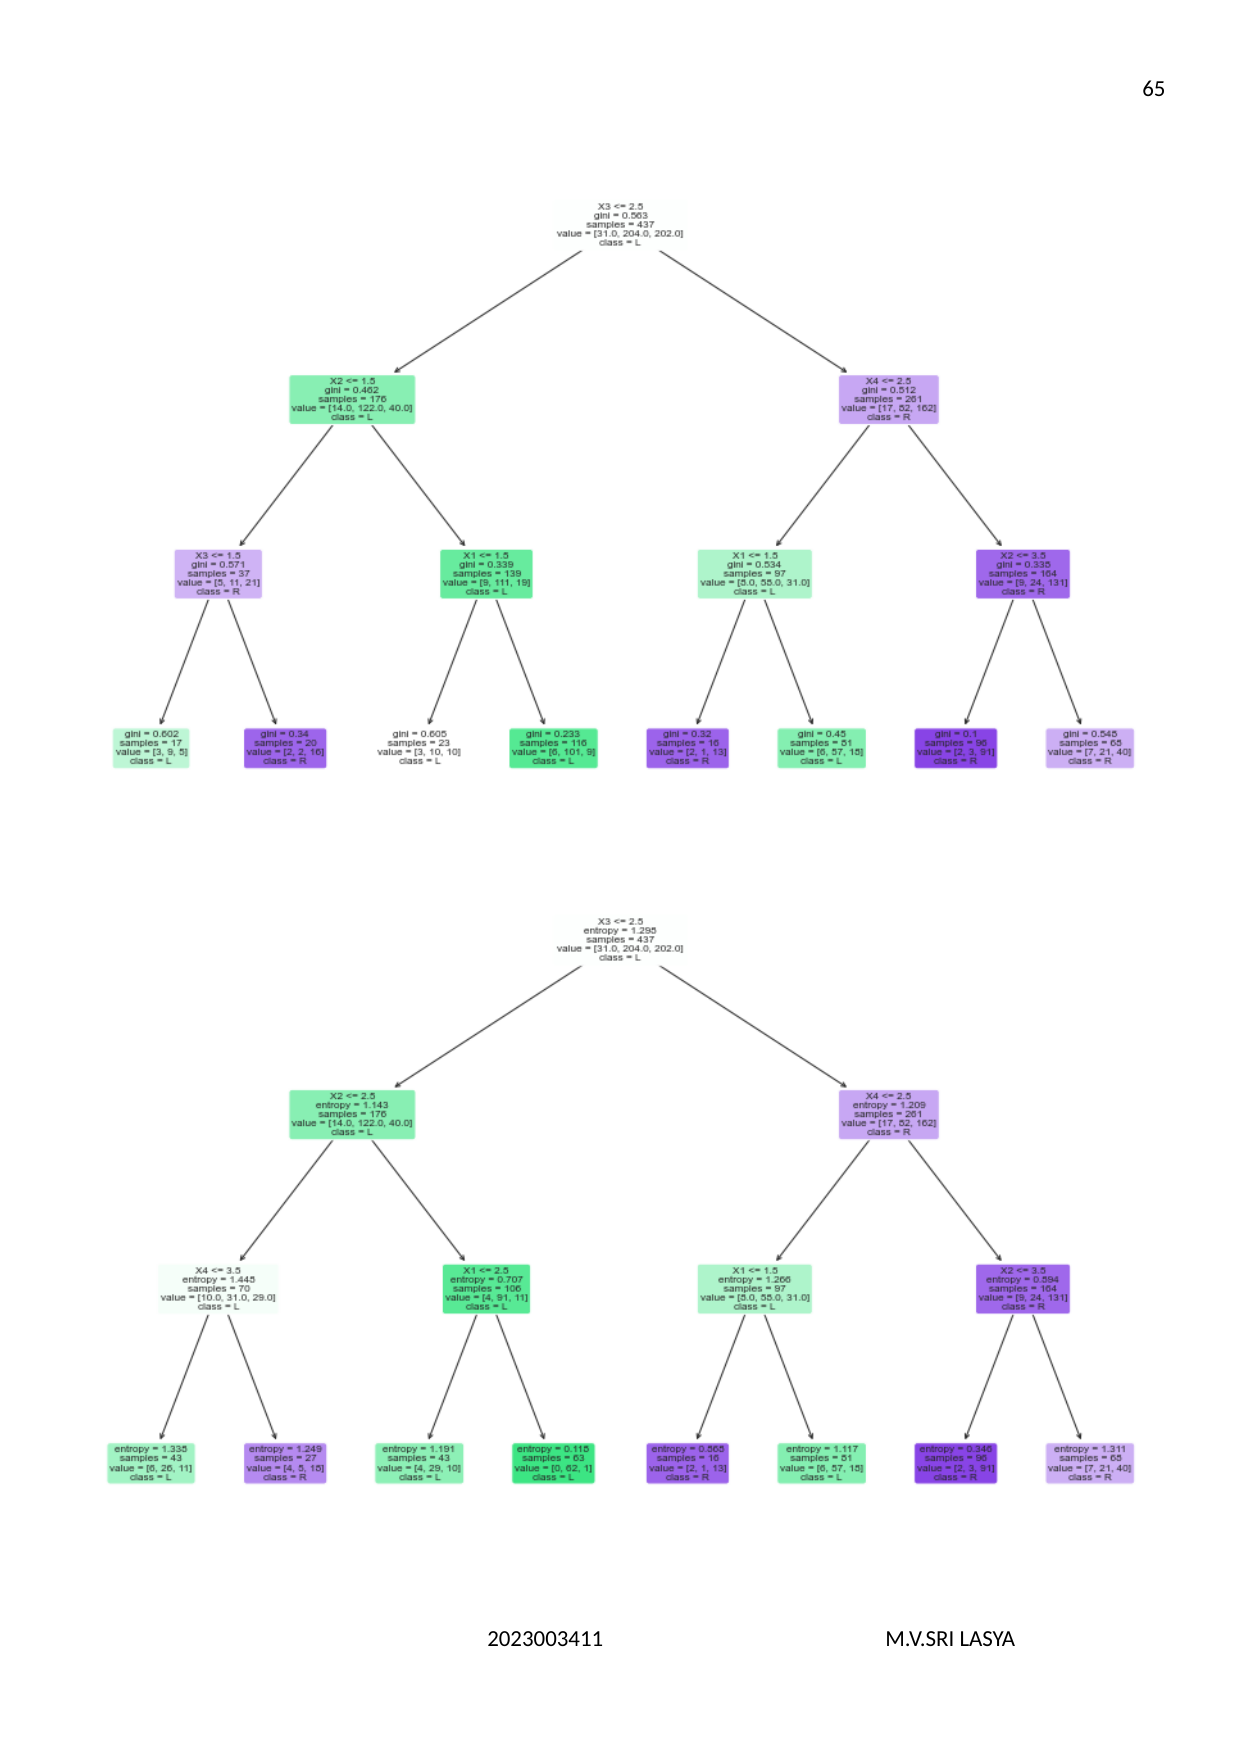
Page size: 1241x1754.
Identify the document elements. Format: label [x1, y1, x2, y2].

picture [75, 129, 1166, 1560]
